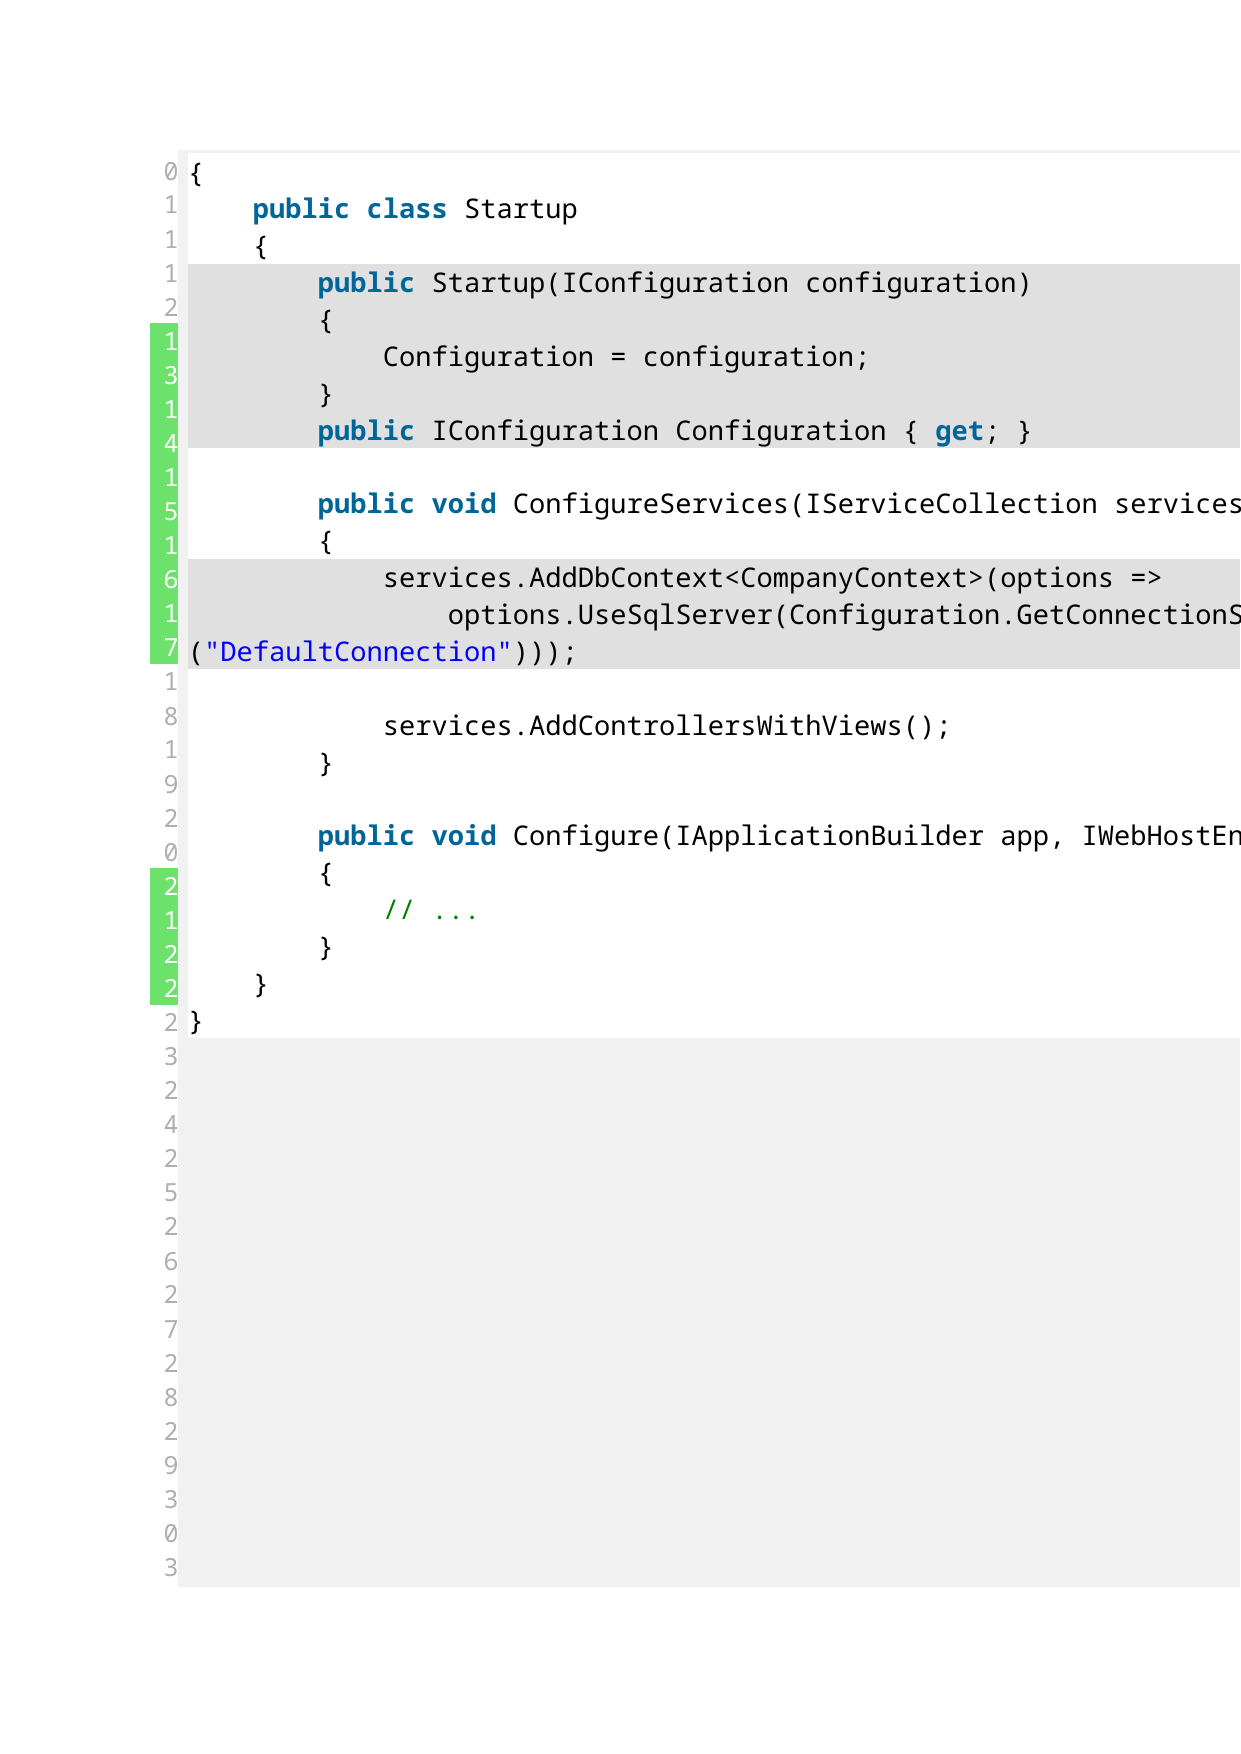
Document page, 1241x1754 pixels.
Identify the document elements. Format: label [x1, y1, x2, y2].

table_header [178, 150, 1240, 1587]
